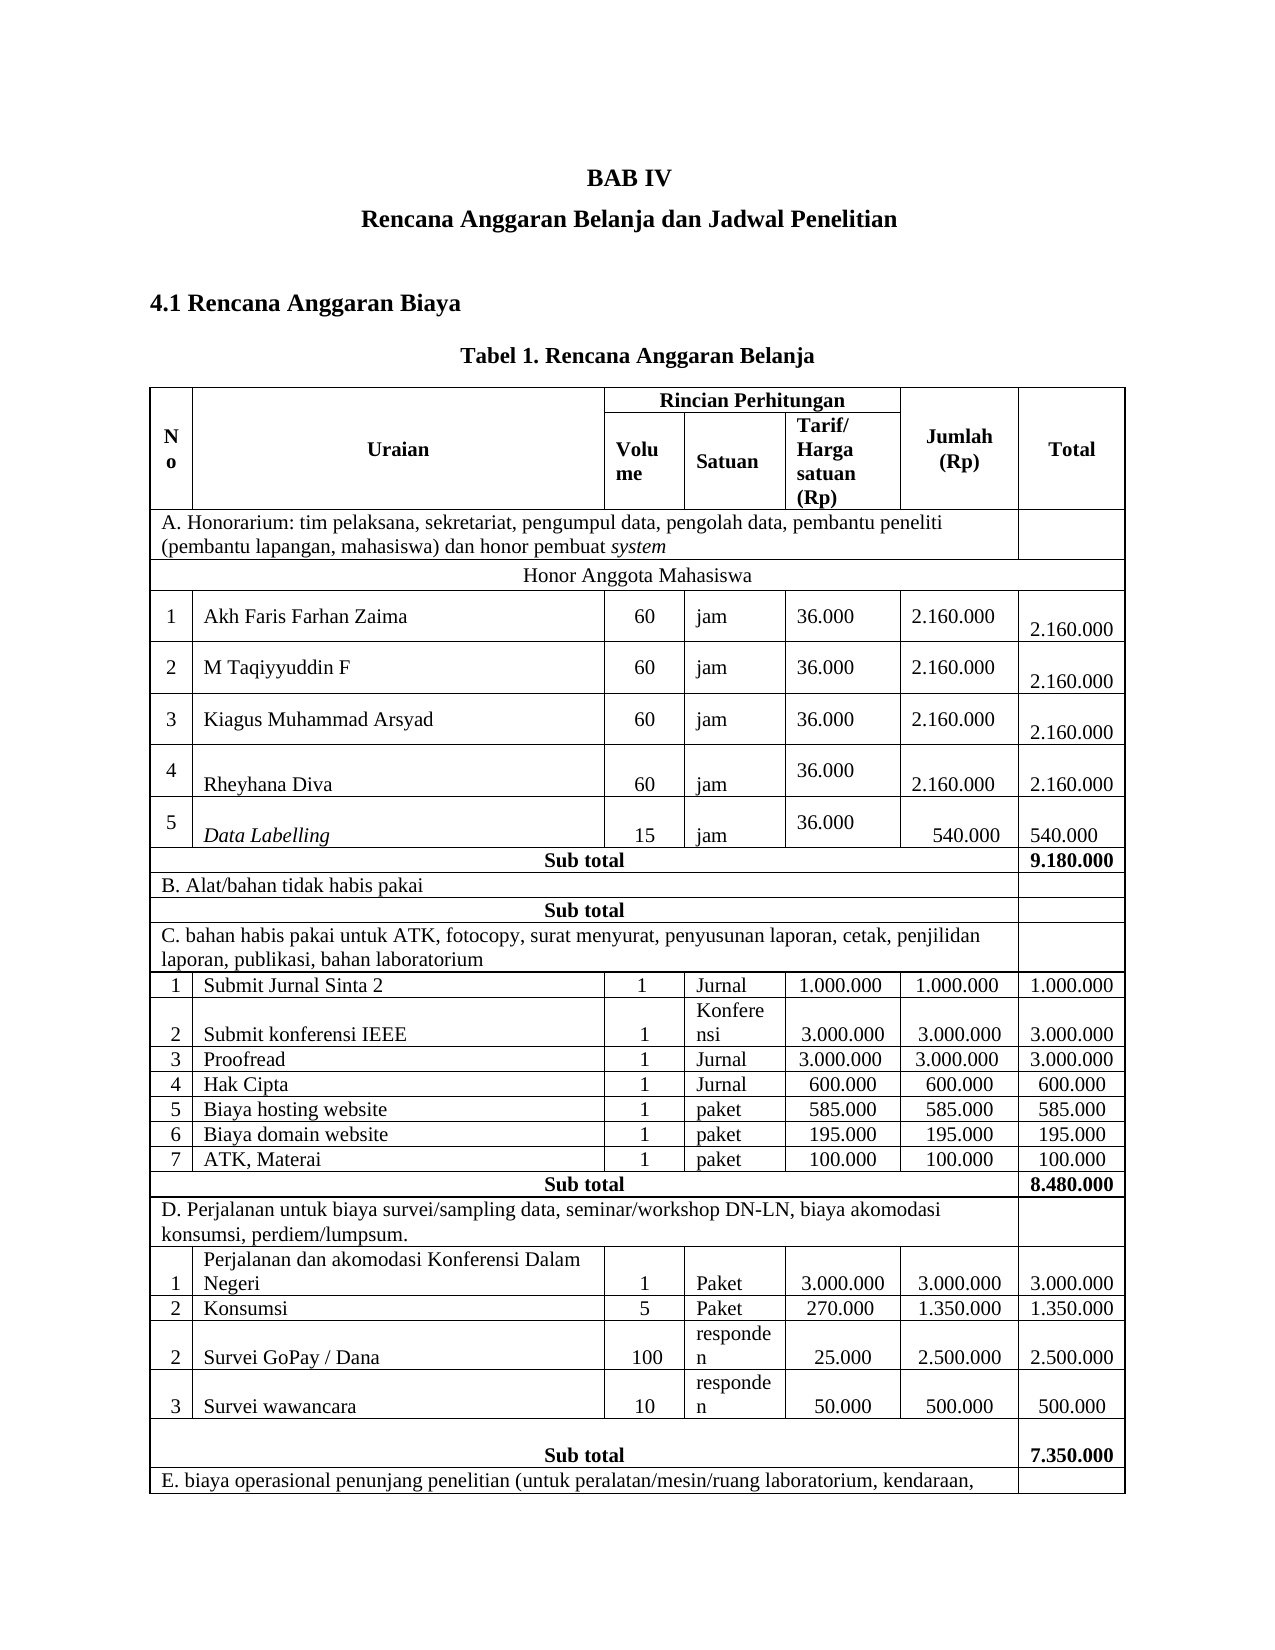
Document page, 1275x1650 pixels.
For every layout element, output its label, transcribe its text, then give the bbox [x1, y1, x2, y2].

table_cell 4 [151, 745, 192, 796]
table_cell 10 [605, 1370, 684, 1418]
table_cell Hak Cipta [193, 1072, 604, 1096]
table_cell [1019, 898, 1124, 922]
table_cell 2.160.000 [901, 745, 1018, 796]
table_cell 3.000.000 [1019, 998, 1124, 1046]
table_cell jam [685, 642, 785, 693]
table_cell Tarif/Harga satuan (Rp) [786, 413, 900, 509]
table_cell 585.000 [901, 1097, 1018, 1121]
table_cell 2 [151, 1321, 192, 1369]
table_cell 3.000.000 [786, 1247, 900, 1295]
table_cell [151, 1468, 1018, 1492]
table_cell Biaya hosting website [193, 1097, 604, 1121]
table_cell 5 [151, 1097, 192, 1121]
table_header Rincian Perhitungan [605, 388, 900, 412]
table_cell jam [685, 797, 785, 847]
table_cell 60 [605, 694, 684, 744]
table_cell 15 [605, 797, 684, 847]
table_cell 1 [605, 1047, 684, 1071]
table_cell 195.000 [1019, 1122, 1124, 1146]
table_cell Survei wawancara [193, 1370, 604, 1418]
table_cell 25.000 [786, 1321, 900, 1369]
table_cell A. Honorarium: tim pelaksana, sekretariat, pengumpul data, pengolah data, pembantu peneliti (pembantu lapangan, mahasiswa) dan honor pembuat system [151, 510, 1018, 558]
table_cell 1.000.000 [1019, 973, 1124, 997]
table_cell Konferensi [685, 998, 785, 1046]
table_cell 500.000 [1019, 1370, 1124, 1418]
table_cell 36.000 [786, 642, 900, 693]
table_cell 1.350.000 [901, 1296, 1018, 1320]
table_cell Sub total [151, 898, 1018, 922]
table_cell 1 [605, 1247, 684, 1295]
table_cell 100 [605, 1321, 684, 1369]
table_cell [1019, 1468, 1124, 1492]
table_cell 2.500.000 [901, 1321, 1018, 1369]
table_cell Jurnal [685, 1047, 785, 1071]
table_cell Submit Jurnal Sinta 2 [193, 973, 604, 997]
table_cell 1 [151, 1247, 192, 1295]
table_cell 4 [151, 1072, 192, 1096]
table_cell 600.000 [786, 1072, 900, 1096]
table_cell 1 [605, 1072, 684, 1096]
table_cell C. bahan habis pakai untuk ATK, fotocopy, surat menyurat, penyusunan laporan, cetak, penjilidan laporan, publikasi, bahan laboratorium [151, 923, 1018, 971]
table_cell 36.000 [786, 797, 900, 847]
table_cell Jurnal [685, 973, 785, 997]
table_cell 1.350.000 [1019, 1296, 1124, 1320]
table_cell 3.000.000 [1019, 1047, 1124, 1071]
table_cell 1 [151, 973, 192, 997]
table_cell Paket [685, 1247, 785, 1295]
table_cell 1 [151, 591, 192, 641]
table_cell 1 [605, 973, 684, 997]
table_cell 195.000 [901, 1122, 1018, 1146]
table_cell 195.000 [786, 1122, 900, 1146]
table_cell responden [685, 1370, 785, 1418]
table_cell 5 [151, 797, 192, 847]
table_cell 540.000 [1019, 797, 1124, 847]
table_cell 2.500.000 [1019, 1321, 1124, 1369]
table_cell Biaya domain website [193, 1122, 604, 1146]
table_cell 8.480.000 [1019, 1172, 1124, 1196]
table_cell 1 [605, 1122, 684, 1146]
table_cell 2.160.000 [1019, 694, 1124, 744]
table_cell [1019, 510, 1124, 558]
table_cell Akh Faris Farhan Zaima [193, 591, 604, 641]
table_cell 270.000 [786, 1296, 900, 1320]
table_cell 3.000.000 [901, 1247, 1018, 1295]
text Tabel 1. Rencana Anggaran Belanja [150, 342, 1125, 368]
table_cell D. Perjalanan untuk biaya survei/sampling data, seminar/workshop DN-LN, biaya akomodasi konsumsi, perdiem/lumpsum. [151, 1198, 1018, 1246]
table_cell paket [685, 1147, 785, 1171]
table_cell 7 [151, 1147, 192, 1171]
table_cell 1.000.000 [786, 973, 900, 997]
table_header Total [1019, 388, 1124, 509]
text 4.1 Rencana Anggaran Biaya [150, 288, 1125, 317]
table_cell 36.000 [786, 591, 900, 641]
table_cell 50.000 [786, 1370, 900, 1418]
table_cell Proofread [193, 1047, 604, 1071]
table_cell 9.180.000 [1019, 848, 1124, 872]
table_header No [151, 388, 192, 509]
table_cell Rheyhana Diva [193, 745, 604, 796]
table_cell jam [685, 591, 785, 641]
table_cell Konsumsi [193, 1296, 604, 1320]
table_cell responden [685, 1321, 785, 1369]
table_header Uraian [193, 388, 604, 509]
table_cell 1 [605, 1147, 684, 1171]
table_cell 36.000 [786, 745, 900, 796]
table_cell 5 [605, 1296, 684, 1320]
table_cell [1019, 923, 1124, 971]
table_cell Survei GoPay / Dana [193, 1321, 604, 1369]
table_cell 2 [151, 998, 192, 1046]
table_cell jam [685, 745, 785, 796]
table_header Jumlah (Rp) [901, 388, 1018, 509]
table_cell ATK, Materai [193, 1147, 604, 1171]
table_cell 2.160.000 [1019, 642, 1124, 693]
table_cell 3 [151, 1047, 192, 1071]
table_cell 1.000.000 [901, 973, 1018, 997]
table_cell 2.160.000 [901, 694, 1018, 744]
table_cell Paket [685, 1296, 785, 1320]
table_cell jam [685, 694, 785, 744]
table_cell 60 [605, 642, 684, 693]
table_cell paket [685, 1097, 785, 1121]
table_cell Perjalanan dan akomodasi Konferensi Dalam Negeri [193, 1247, 604, 1295]
table_cell 600.000 [901, 1072, 1018, 1096]
table_cell Kiagus Muhammad Arsyad [193, 694, 604, 744]
table_cell Submit konferensi IEEE [193, 998, 604, 1046]
table_cell Satuan [685, 413, 785, 509]
subtitle Rencana Anggaran Belanja dan Jadwal Penelitian [150, 204, 1108, 233]
table_cell Honor Anggota Mahasiswa [151, 560, 1124, 590]
table_cell 3 [151, 1370, 192, 1418]
table_cell Sub total [151, 1419, 1018, 1467]
table_cell 2.160.000 [1019, 591, 1124, 641]
table_cell 36.000 [786, 694, 900, 744]
table_cell Jurnal [685, 1072, 785, 1096]
table_cell 500.000 [901, 1370, 1018, 1418]
table_cell 2 [151, 642, 192, 693]
table_cell 60 [605, 745, 684, 796]
table_cell Sub total [151, 1172, 1018, 1196]
table_cell 3.000.000 [1019, 1247, 1124, 1295]
table_cell 100.000 [901, 1147, 1018, 1171]
table_cell Sub total [151, 848, 1018, 872]
table_cell [1019, 1198, 1124, 1246]
table_cell 100.000 [786, 1147, 900, 1171]
table_cell 3 [151, 694, 192, 744]
table_cell paket [685, 1122, 785, 1146]
table_cell 585.000 [786, 1097, 900, 1121]
table_cell 7.350.000 [1019, 1419, 1124, 1467]
table_cell 600.000 [1019, 1072, 1124, 1096]
table_cell 3.000.000 [786, 998, 900, 1046]
table_cell 585.000 [1019, 1097, 1124, 1121]
table_cell Volume [605, 413, 684, 509]
table_cell 6 [151, 1122, 192, 1146]
table_cell 1 [605, 998, 684, 1046]
table_cell 2.160.000 [901, 642, 1018, 693]
table_cell 3.000.000 [786, 1047, 900, 1071]
table_cell 2 [151, 1296, 192, 1320]
table_cell 100.000 [1019, 1147, 1124, 1171]
table_cell B. Alat/bahan tidak habis pakai [151, 873, 1018, 897]
table_cell 3.000.000 [901, 998, 1018, 1046]
table_cell 3.000.000 [901, 1047, 1018, 1071]
table_cell 2.160.000 [1019, 745, 1124, 796]
table_cell 60 [605, 591, 684, 641]
table_cell [1019, 873, 1124, 897]
subtitle BAB IV [150, 163, 1108, 191]
table_cell 1 [605, 1097, 684, 1121]
table_cell Data Labelling [193, 797, 604, 847]
table_cell M Taqiyyuddin F [193, 642, 604, 693]
table_cell 540.000 [901, 797, 1018, 847]
table_cell 2.160.000 [901, 591, 1018, 641]
